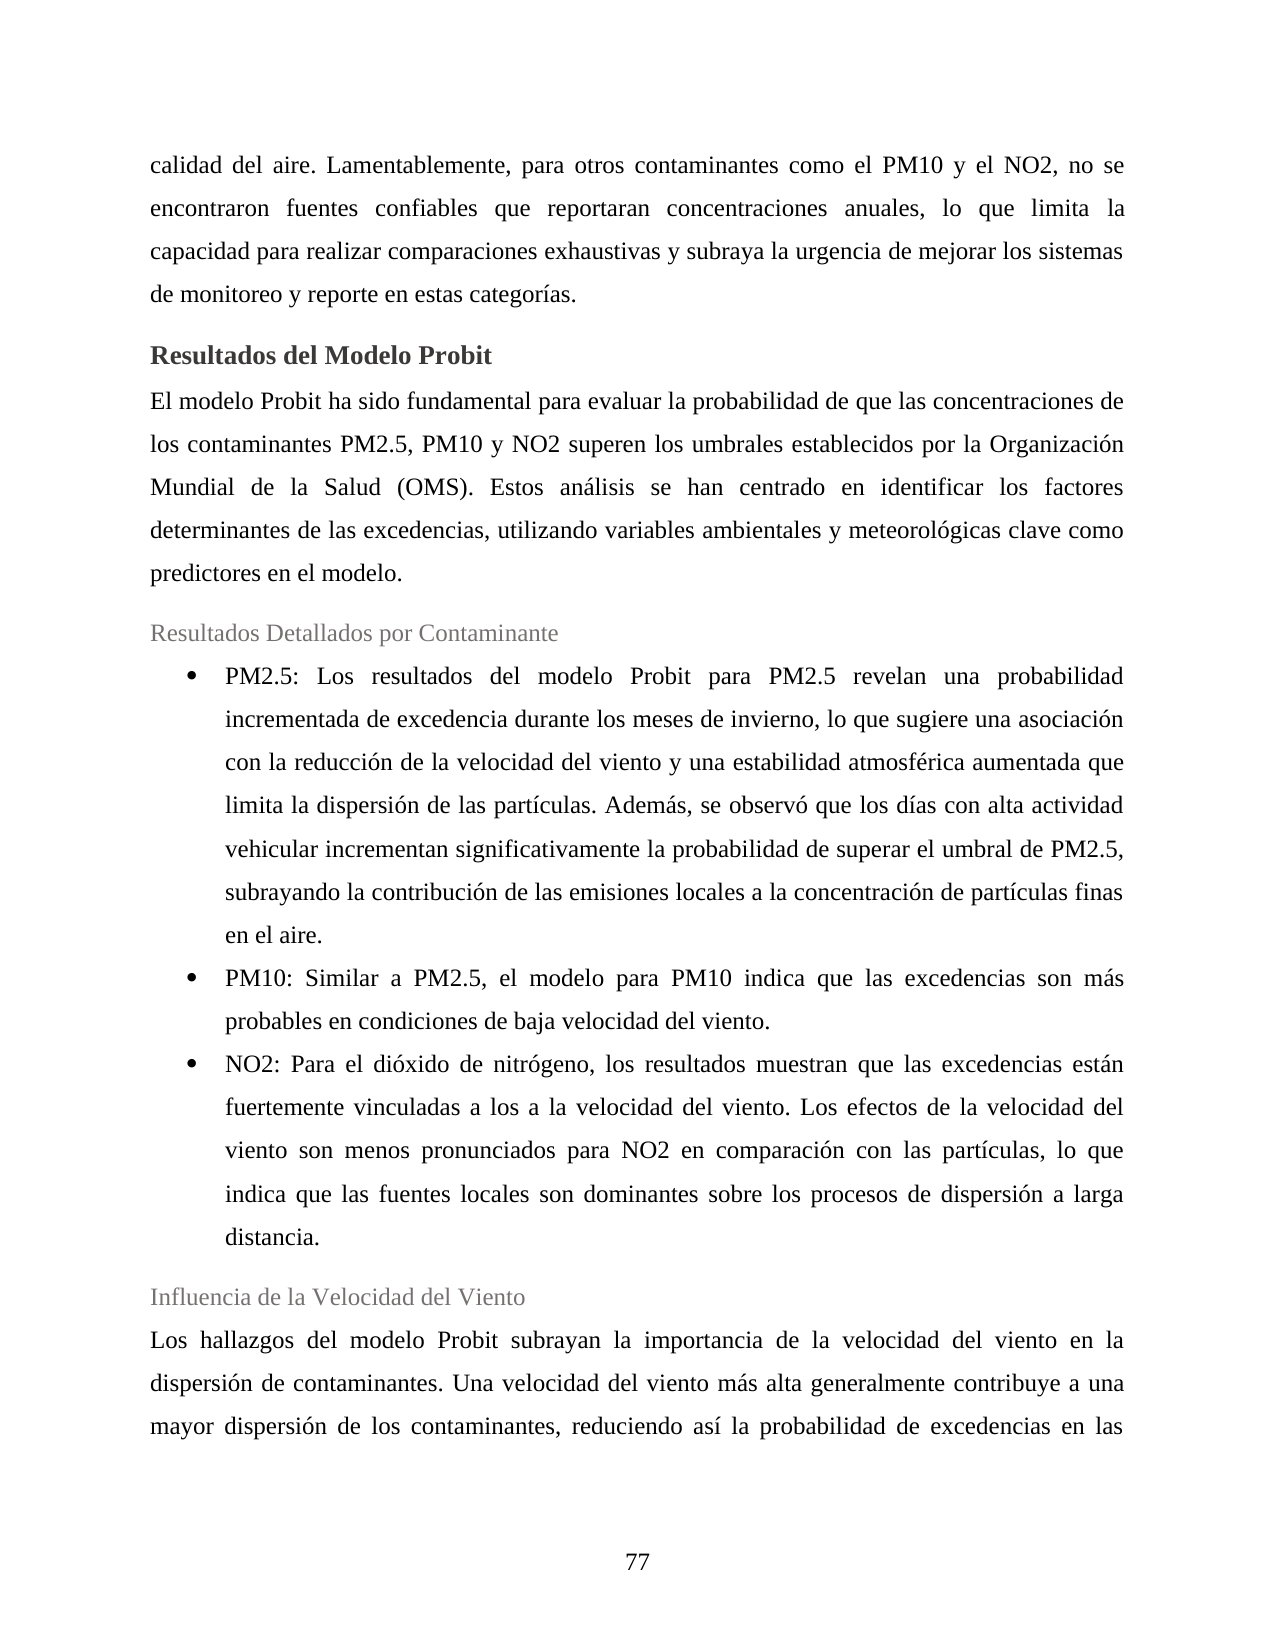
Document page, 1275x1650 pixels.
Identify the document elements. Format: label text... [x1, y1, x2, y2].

subtitle Influencia de la Velocidad del Viento [150, 1282, 1125, 1310]
subtitle Resultados Detallados por Contaminante [150, 618, 1125, 647]
list PM10: Similar a PM2.5, el modelo para PM10 indica que las excedencias son más probables en condiciones de baja velocidad del viento. [187, 963, 1125, 1035]
list NO2: Para el dióxido de nitrógeno, los resultados muestran que las excedencias están fuertemente vinculadas a los a la velocidad del viento. Los efectos de la velocidad del viento son menos pronunciados para NO2 en comparación con las partículas, lo que indica que las fuentes locales son dominantes sobre los procesos de dispersión a larga distancia. [187, 1049, 1125, 1251]
subtitle Resultados del Modelo Probit [150, 339, 1125, 370]
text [150, 1325, 1125, 1440]
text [150, 150, 1125, 308]
text El modelo Probit ha sido fundamental para evaluar la probabilidad de que las concentraciones de los contaminantes PM2.5, PM10 y NO2 superen los umbrales establecidos por la Organización Mundial de la Salud (OMS). Estos análisis se han centrado en identificar los factores determinantes de las excedencias, utilizando variables ambientales y meteorológicas clave como predictores en el modelo. [150, 386, 1125, 587]
list PM2.5: Los resultados del modelo Probit para PM2.5 revelan una probabilidad incrementada de excedencia durante los meses de invierno, lo que sugiere una asociación con la reducción de la velocidad del viento y una estabilidad atmosférica aumentada que limita la dispersión de las partículas. Además, se observó que los días con alta actividad vehicular incrementan significativamente la probabilidad de superar el umbral de PM2.5, subrayando la contribución de las emisiones locales a la concentración de partículas finas en el aire. [187, 661, 1125, 949]
